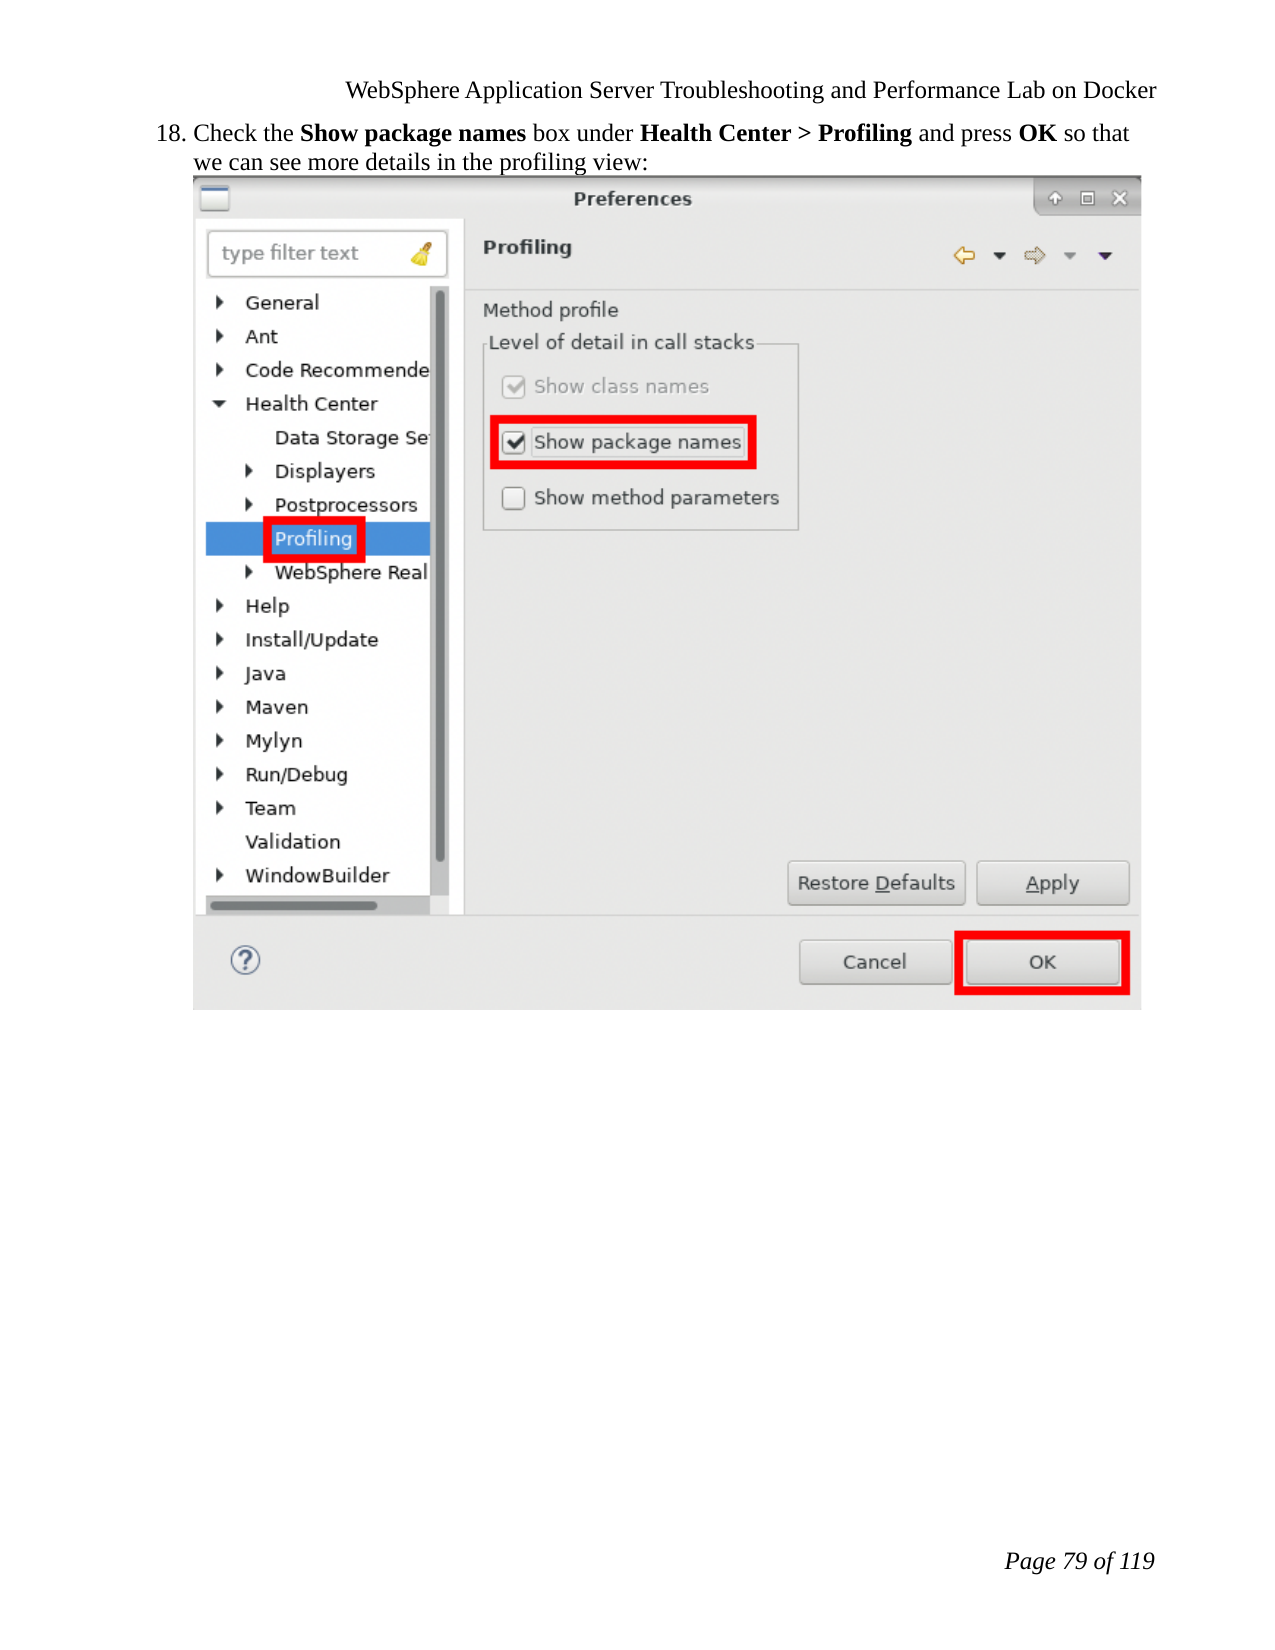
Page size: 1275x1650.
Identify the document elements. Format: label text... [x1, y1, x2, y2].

picture [193, 175, 1142, 1010]
